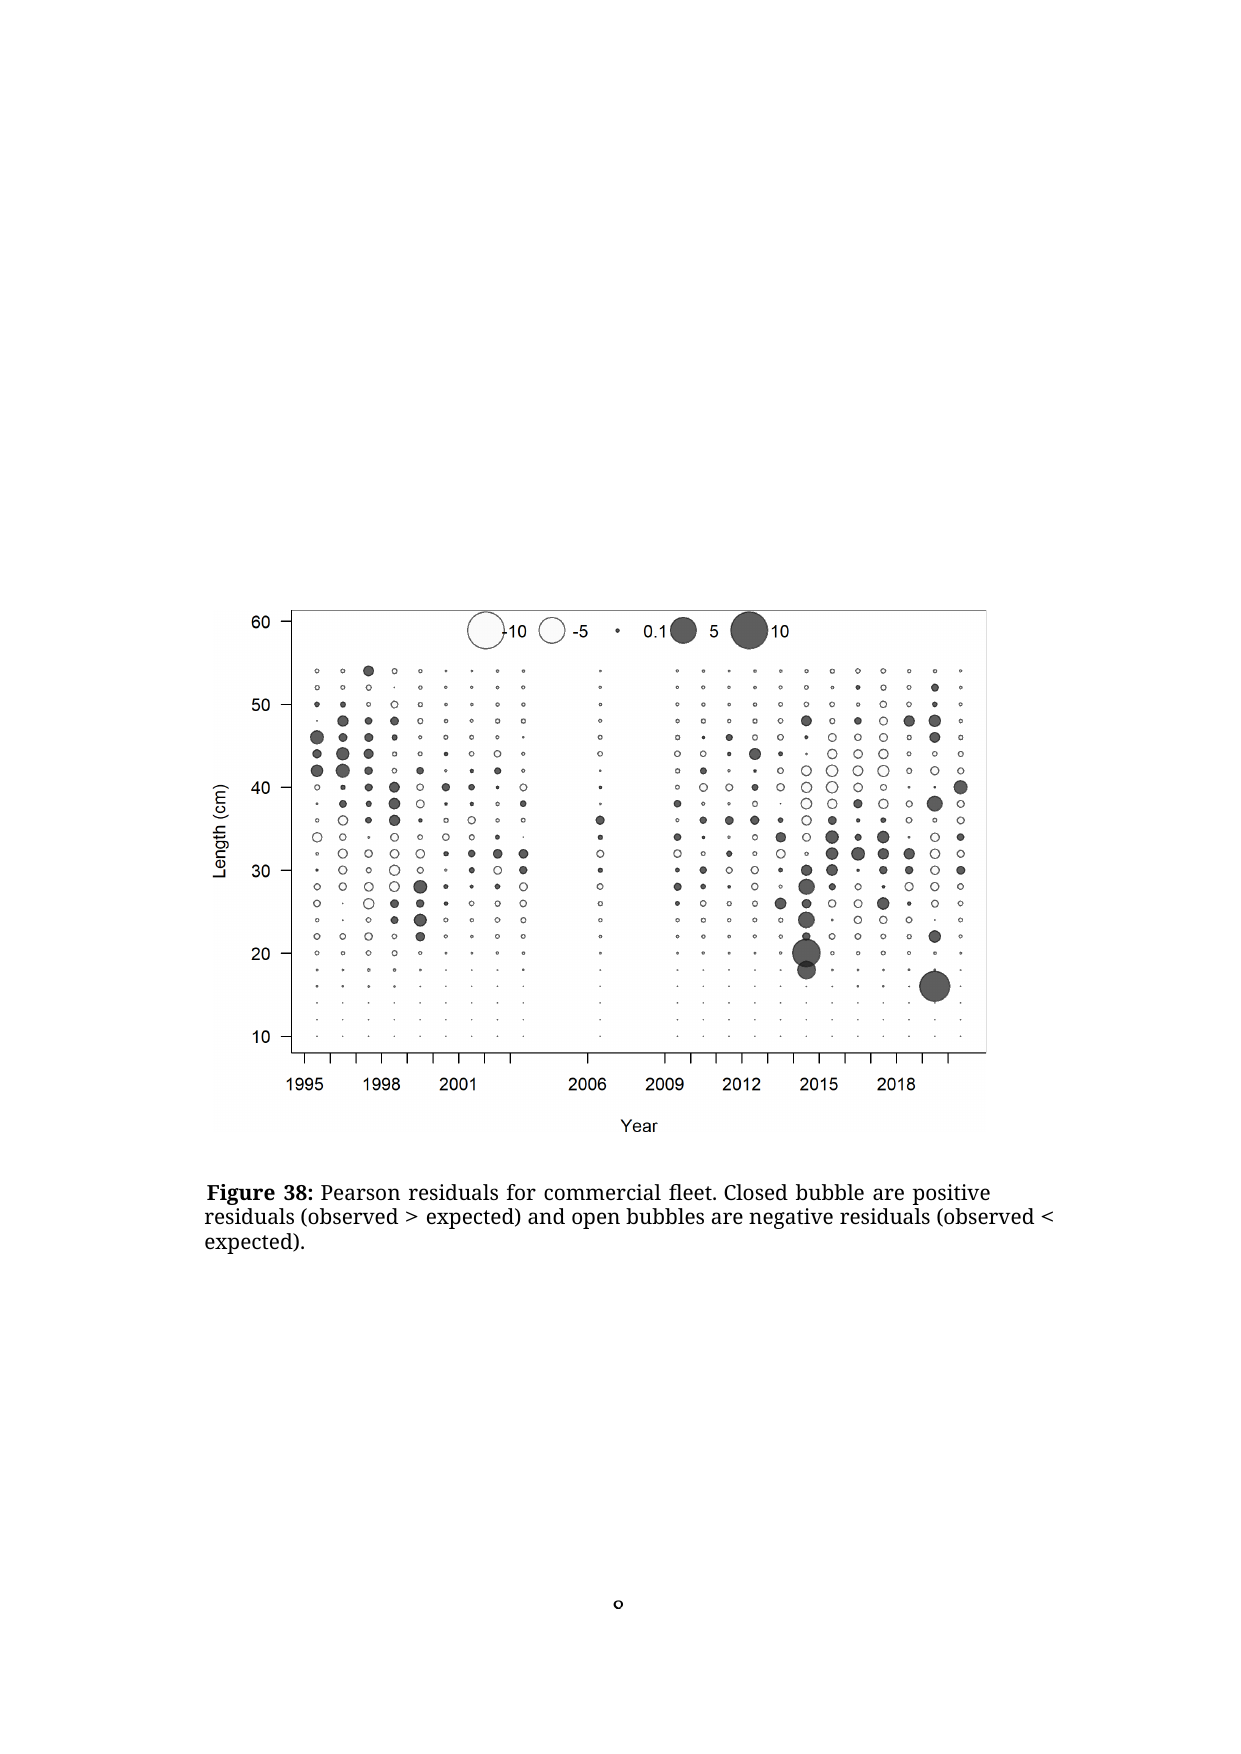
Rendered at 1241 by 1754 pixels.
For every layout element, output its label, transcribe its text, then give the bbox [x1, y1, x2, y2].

text Figure 38: Pearson residuals for commercial fleet. Closed bubble are positive residuals (observed > expected) and open bubbles are negative residuals (observed < expected). [204, 1180, 1065, 1255]
picture [212, 610, 987, 1132]
